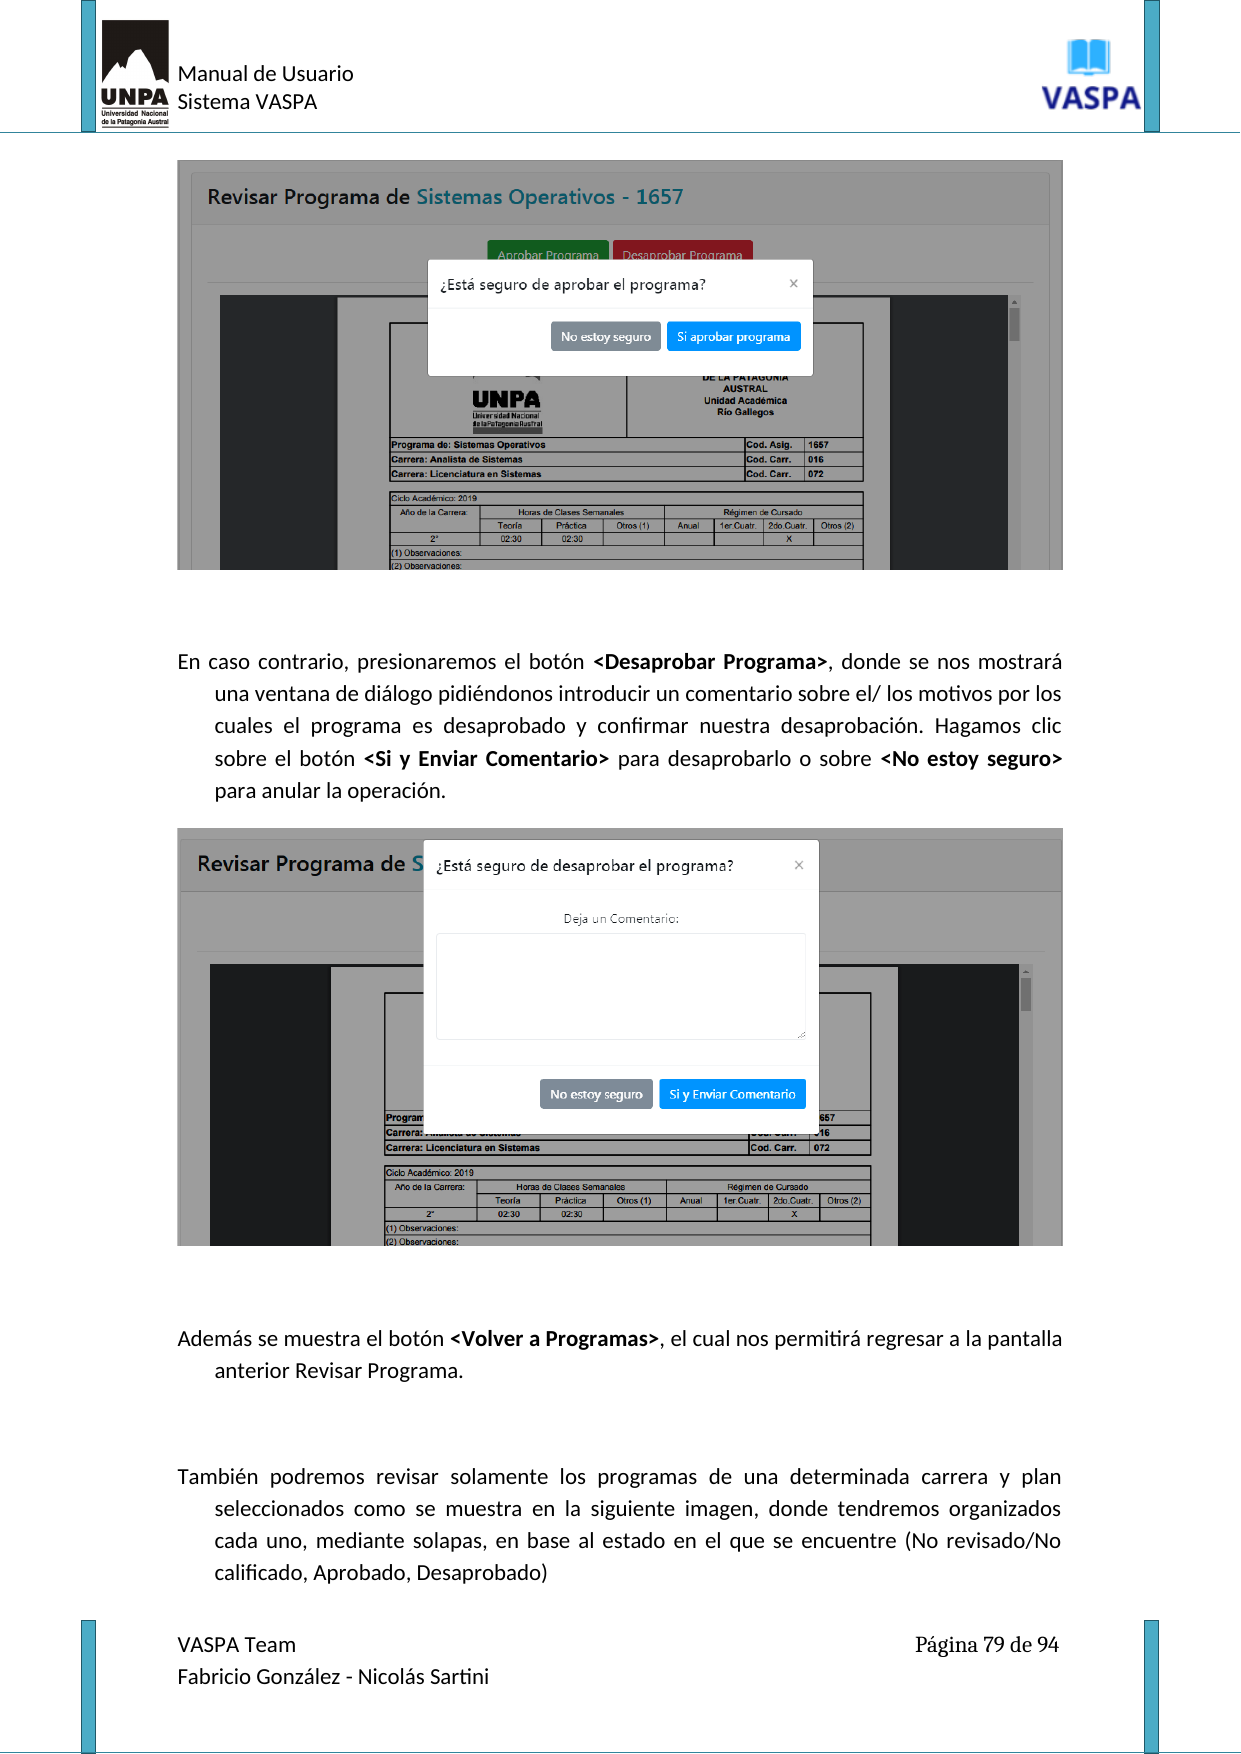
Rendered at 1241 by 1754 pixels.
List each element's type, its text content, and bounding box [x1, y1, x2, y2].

text También podremos revisar solamente los programas de una determinada carrera y plan seleccionados como se muestra en la siguiente imagen, donde tendremos organizados cada uno, mediante solapas, en base al estado en el que se encuentre (No revisado/No calificado, Aprobado, Desaprobado) [177, 1462, 1063, 1587]
text En caso contrario, presionaremos el botón <Desaprobar Programa>, donde se nos mostrará una ventana de diálogo pidiéndonos introducir un comentario sobre el/ los motivos por los cuales el programa es desaprobado y confirmar nuestra desaprobación. Hagamos clic sobre el botón <Si y Enviar Comentario> para desaprobarlo o sobre <No estoy seguro> para anular la operación. [177, 647, 1063, 804]
picture [177, 160, 1063, 570]
picture [100, 18, 170, 129]
picture [1036, 19, 1146, 129]
picture [177, 828, 1063, 1246]
text Además se muestra el botón <Volver a Programas>, el cual nos permitirá regresar a la pantalla anterior Revisar Programa. [177, 1324, 1063, 1384]
